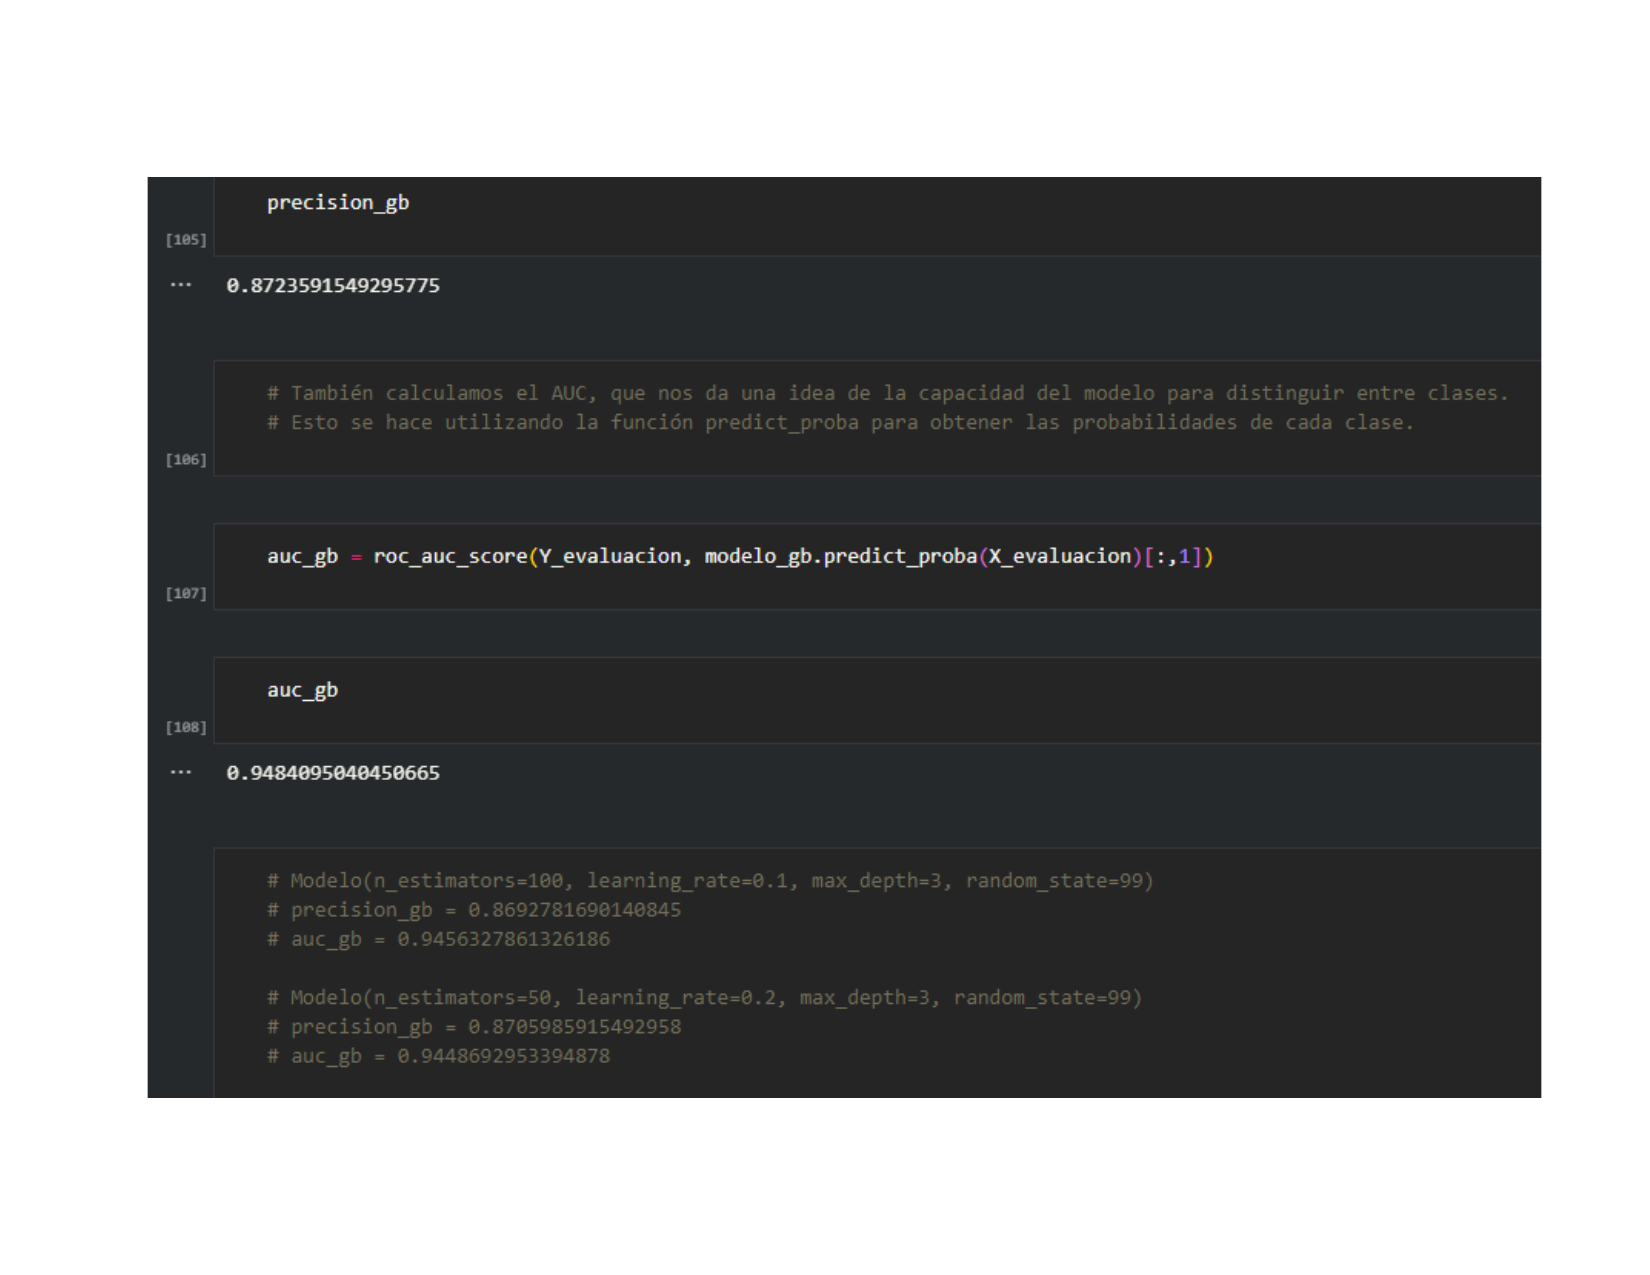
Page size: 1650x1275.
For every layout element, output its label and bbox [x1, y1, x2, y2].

picture [147, 177, 1542, 1098]
